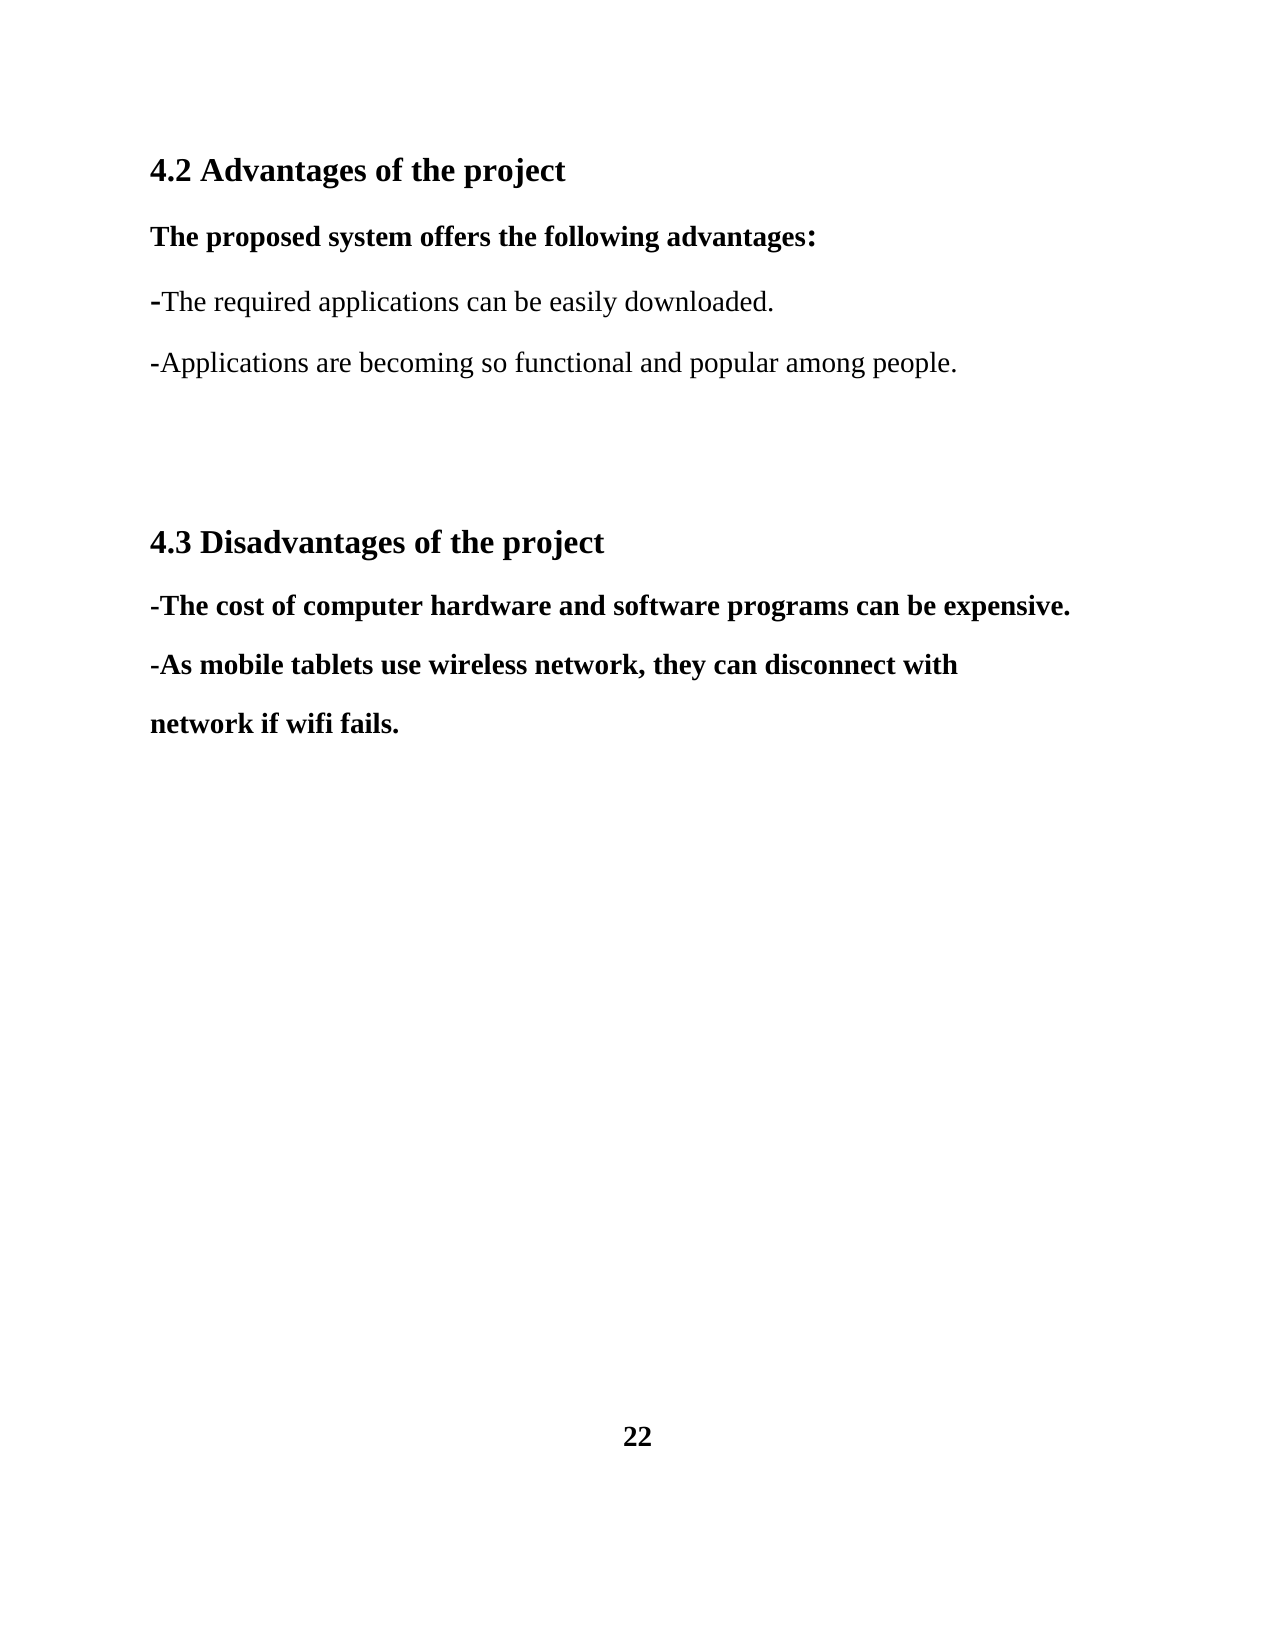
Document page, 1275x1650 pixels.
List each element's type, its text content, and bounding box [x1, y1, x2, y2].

text -As mobile tablets use wireless network, they can disconnect with [150, 647, 1125, 681]
text 4.2 Advantages of the project [150, 150, 1125, 188]
text -The cost of computer hardware and software programs can be expensive. [150, 588, 1125, 621]
text The proposed system offers the following advantages: [150, 215, 1125, 253]
text 22 [150, 1419, 1125, 1452]
text -The required applications can be easily downloaded. [150, 280, 1125, 318]
text network if wifi fails. [150, 706, 1125, 740]
text -Applications are becoming so functional and popular among people. [150, 345, 1125, 378]
text 4.3 Disadvantages of the project [150, 523, 1125, 561]
